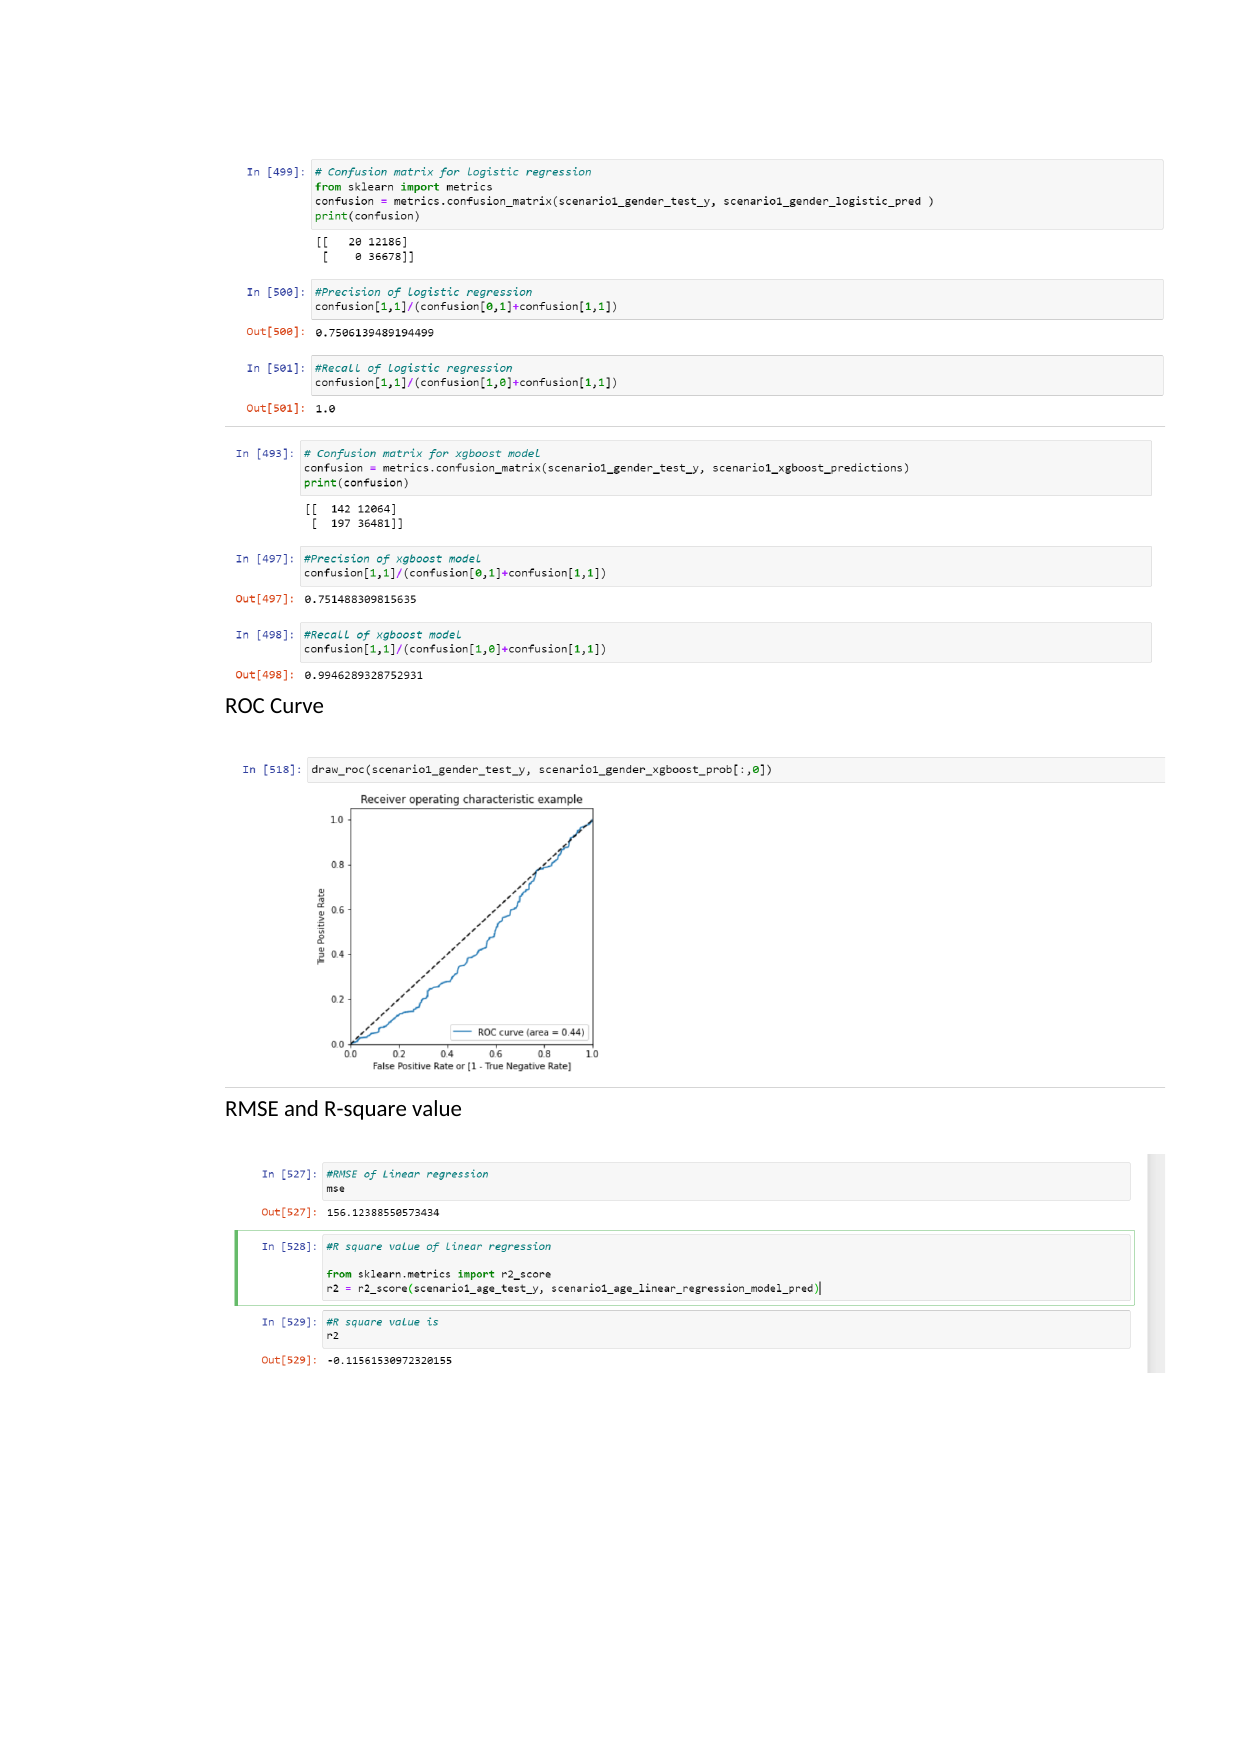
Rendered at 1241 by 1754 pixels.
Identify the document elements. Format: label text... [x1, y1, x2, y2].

list ROC Curve [225, 691, 1090, 719]
picture [225, 1154, 1166, 1373]
picture [225, 150, 1166, 427]
picture [225, 429, 1166, 689]
picture [225, 751, 1166, 1092]
list RMSE and R-square value [225, 1094, 1090, 1122]
